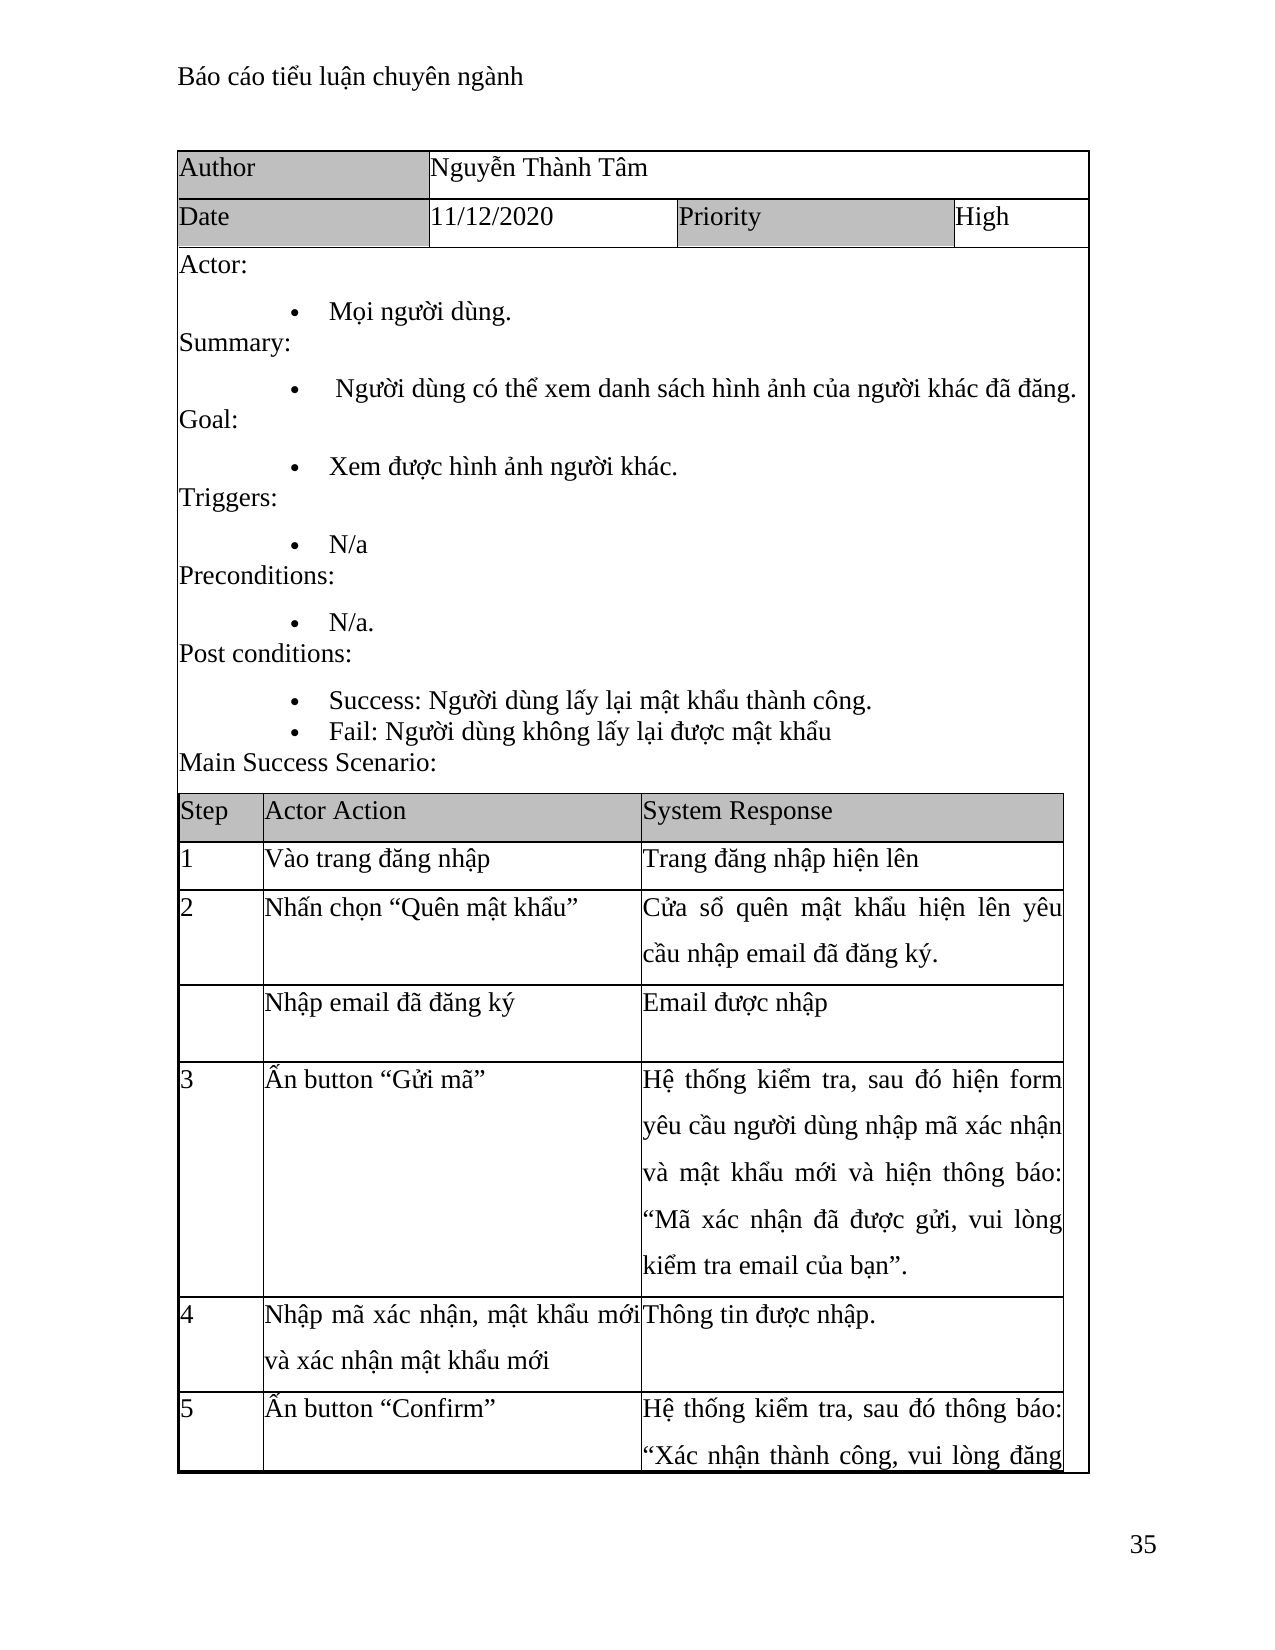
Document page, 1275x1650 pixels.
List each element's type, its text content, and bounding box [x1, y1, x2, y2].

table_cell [178, 248, 1088, 1472]
table_cell High [955, 200, 1088, 246]
table_cell Priority [678, 200, 954, 246]
table_cell Date [178, 199, 429, 246]
table_cell 11/12/2020 [430, 200, 677, 246]
table_cell Author [178, 152, 429, 198]
table_cell Nguyễn Thành Tâm [430, 152, 1088, 198]
